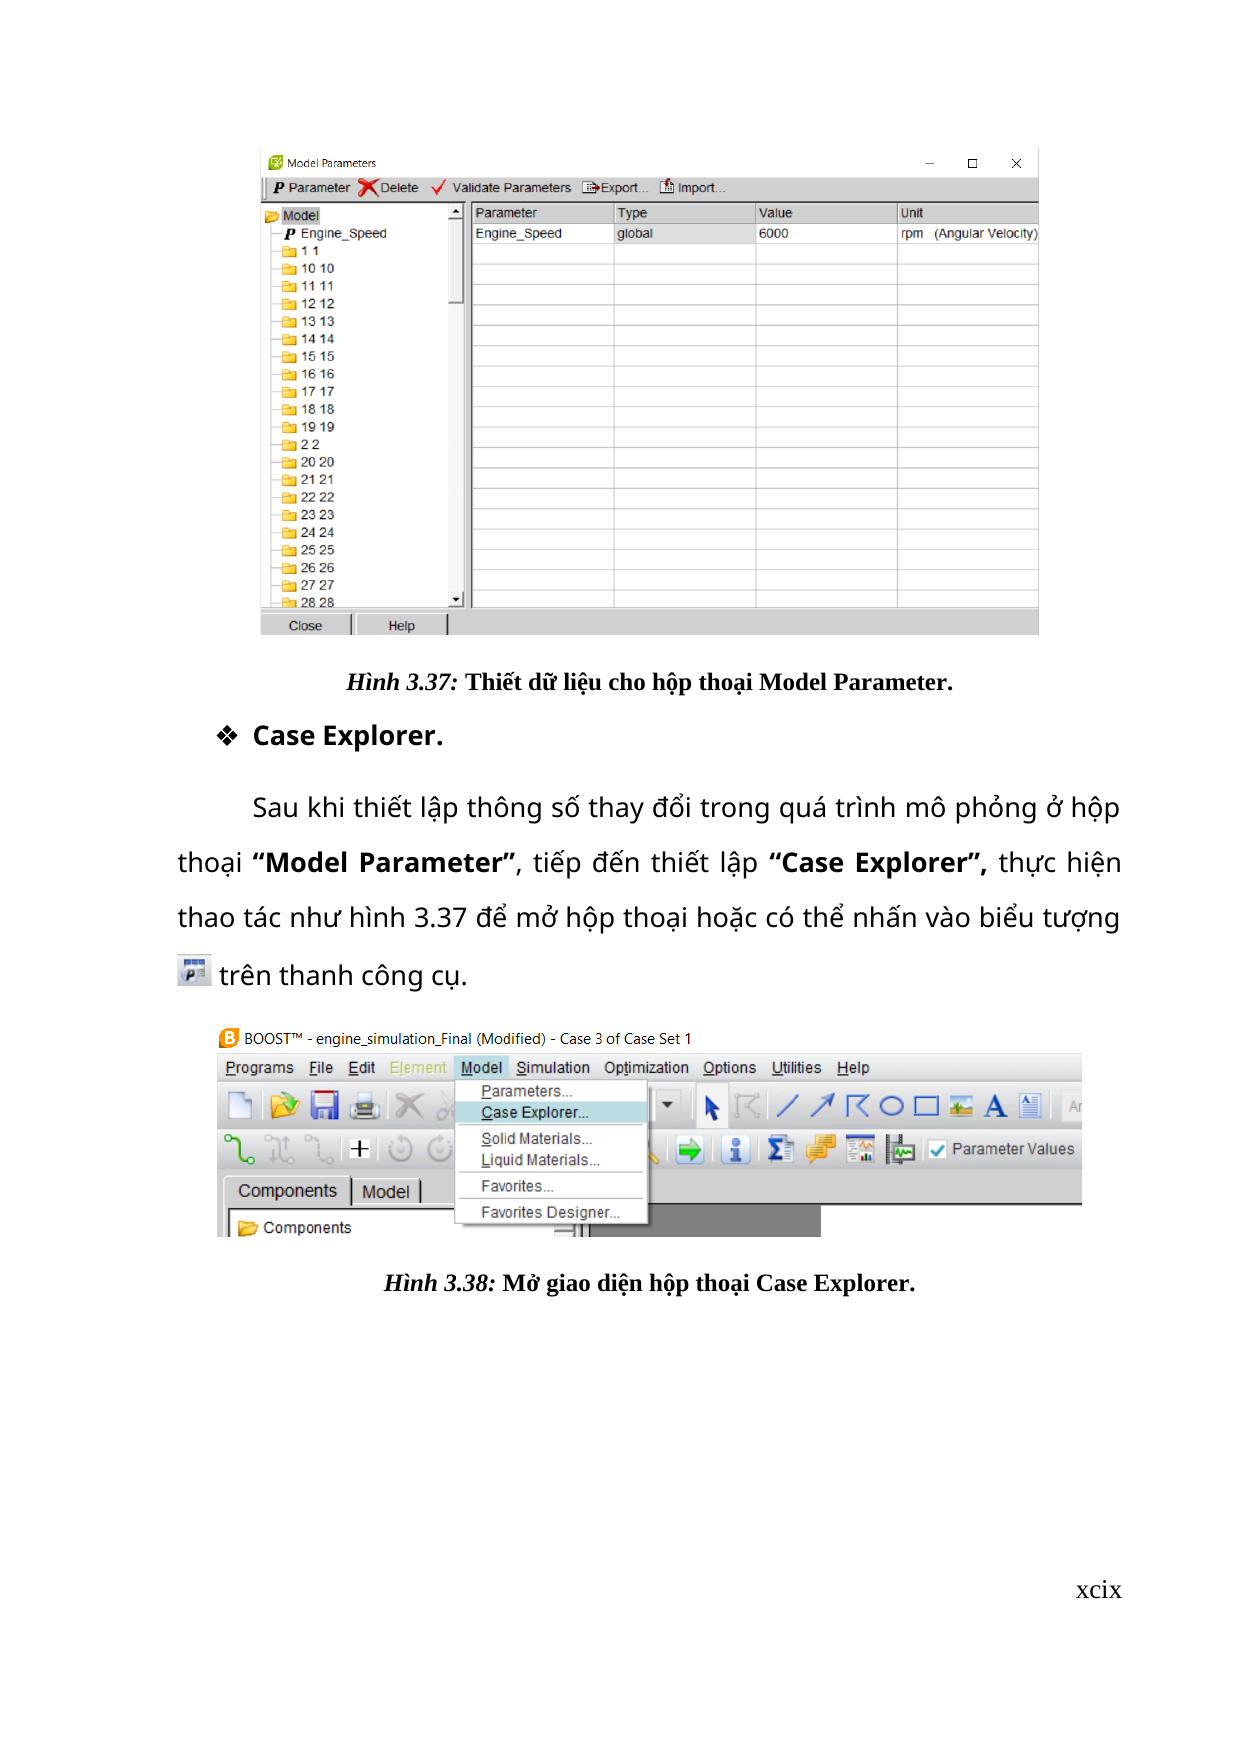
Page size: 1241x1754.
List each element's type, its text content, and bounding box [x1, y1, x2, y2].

picture [177, 954, 212, 986]
text Hình 3.38: Mở giao diện hộp thoại Case Explorer. [177, 1268, 1122, 1297]
picture [217, 1028, 1083, 1237]
text Sau khi thiết lập thông số thay đổi trong quá trình mô phỏng ở hộp thoại “Model Parameter”, tiếp đến thiết lập “Case Explorer”, thực hiện thao tác như hình 3.37 để mở hộp thoại hoặc có thể nhấn vào biểu tượng trên thanh công cụ. [177, 788, 1122, 993]
list Case Explorer. [215, 716, 1122, 753]
text Hình 3.37: Thiết dữ liệu cho hộp thoại Model Parameter. [177, 667, 1122, 695]
picture [260, 149, 1039, 635]
